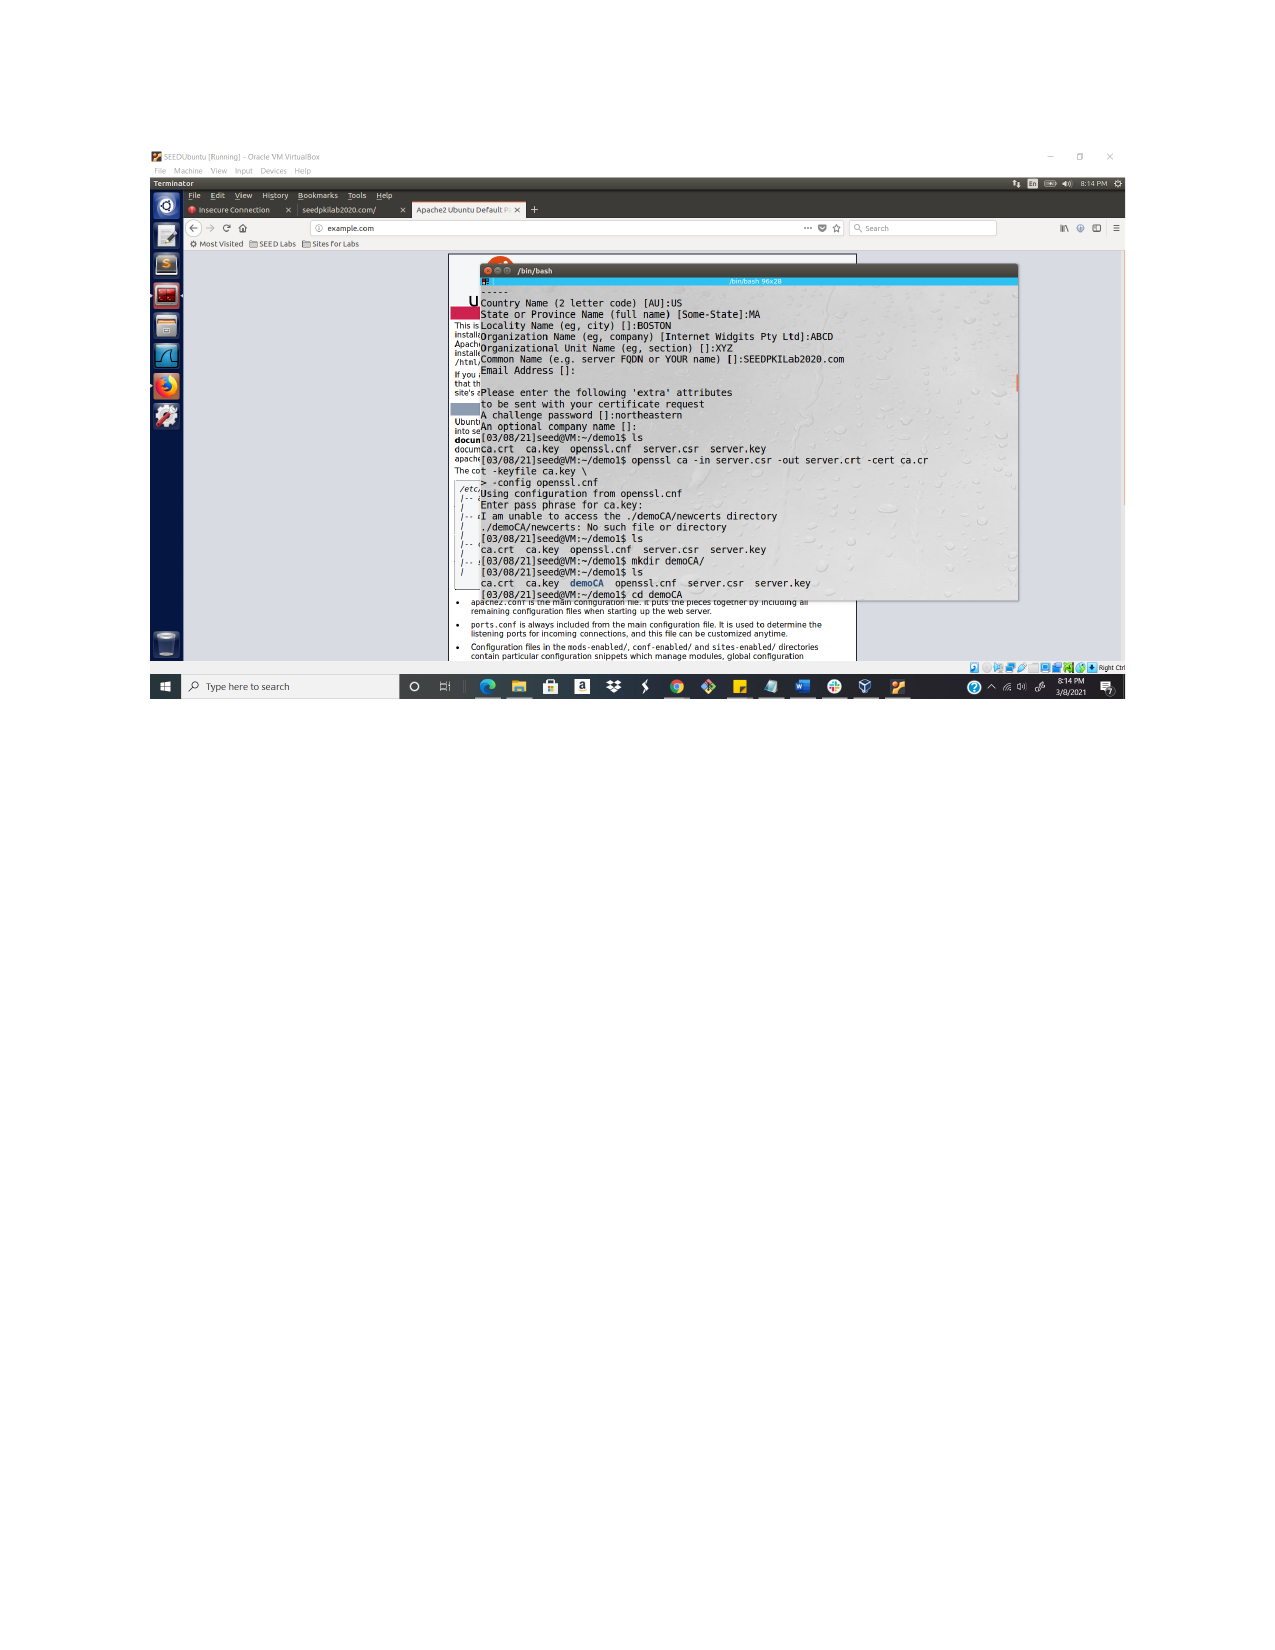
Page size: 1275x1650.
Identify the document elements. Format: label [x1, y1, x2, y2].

picture [150, 150, 1125, 699]
